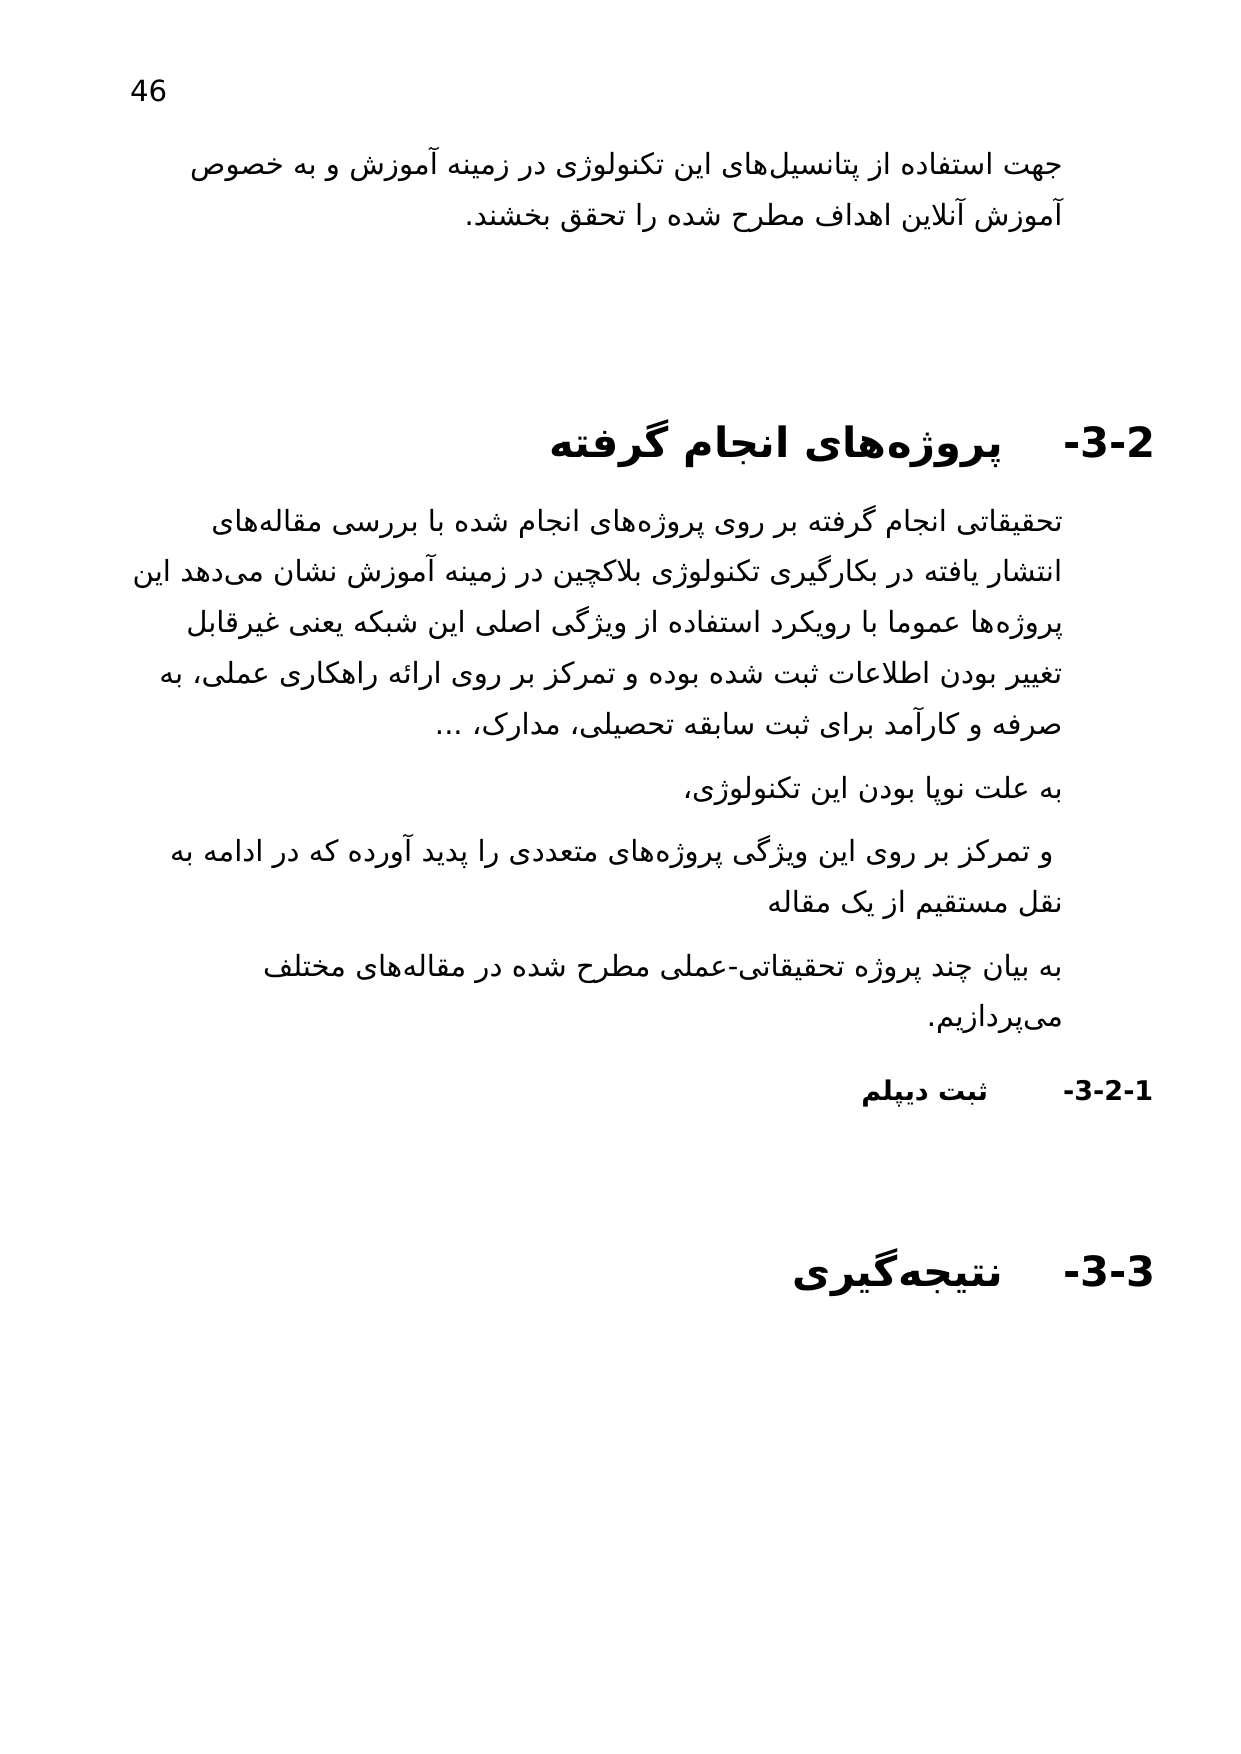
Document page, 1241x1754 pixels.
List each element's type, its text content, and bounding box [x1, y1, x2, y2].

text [130, 148, 1063, 233]
text تحقیقاتی انجام گرفته بر روی پروژه‌های انجام شده با بررسی مقاله‌های انتشار یافته در بکارگیری تکنولوژی بلاکچین در زمینه آموزش نشان می‌دهد این پروژه‌ها عموما با رویکرد استفاده از ویژگی اصلی این شبکه یعنی غیرقابل تغییر بودن اطلاعات ثبت شده بوده و تمرکز بر روی ارائه راهکاری عملی، به صرفه و کارآمد برای ثبت سابقه تحصیلی، مدارک، ... [130, 504, 1063, 742]
text و تمرکز بر روی این ویژگی پروژه‌های متعددی را پدید آورده که در ادامه به نقل مستقیم از یک مقاله [130, 834, 1063, 919]
subtitle ثبت دیپلم [130, 1076, 1063, 1107]
subtitle پروژه‌های انجام گرفته [130, 418, 1063, 467]
text به بیان چند پروژه تحقیقاتی-عملی مطرح شده در مقاله‌های مختلف می‌پردازیم. [130, 949, 1063, 1034]
subtitle نتیجه‌گیری [130, 1248, 1063, 1297]
text به علت نوپا بودن این تکنولوژی، [130, 771, 1063, 805]
